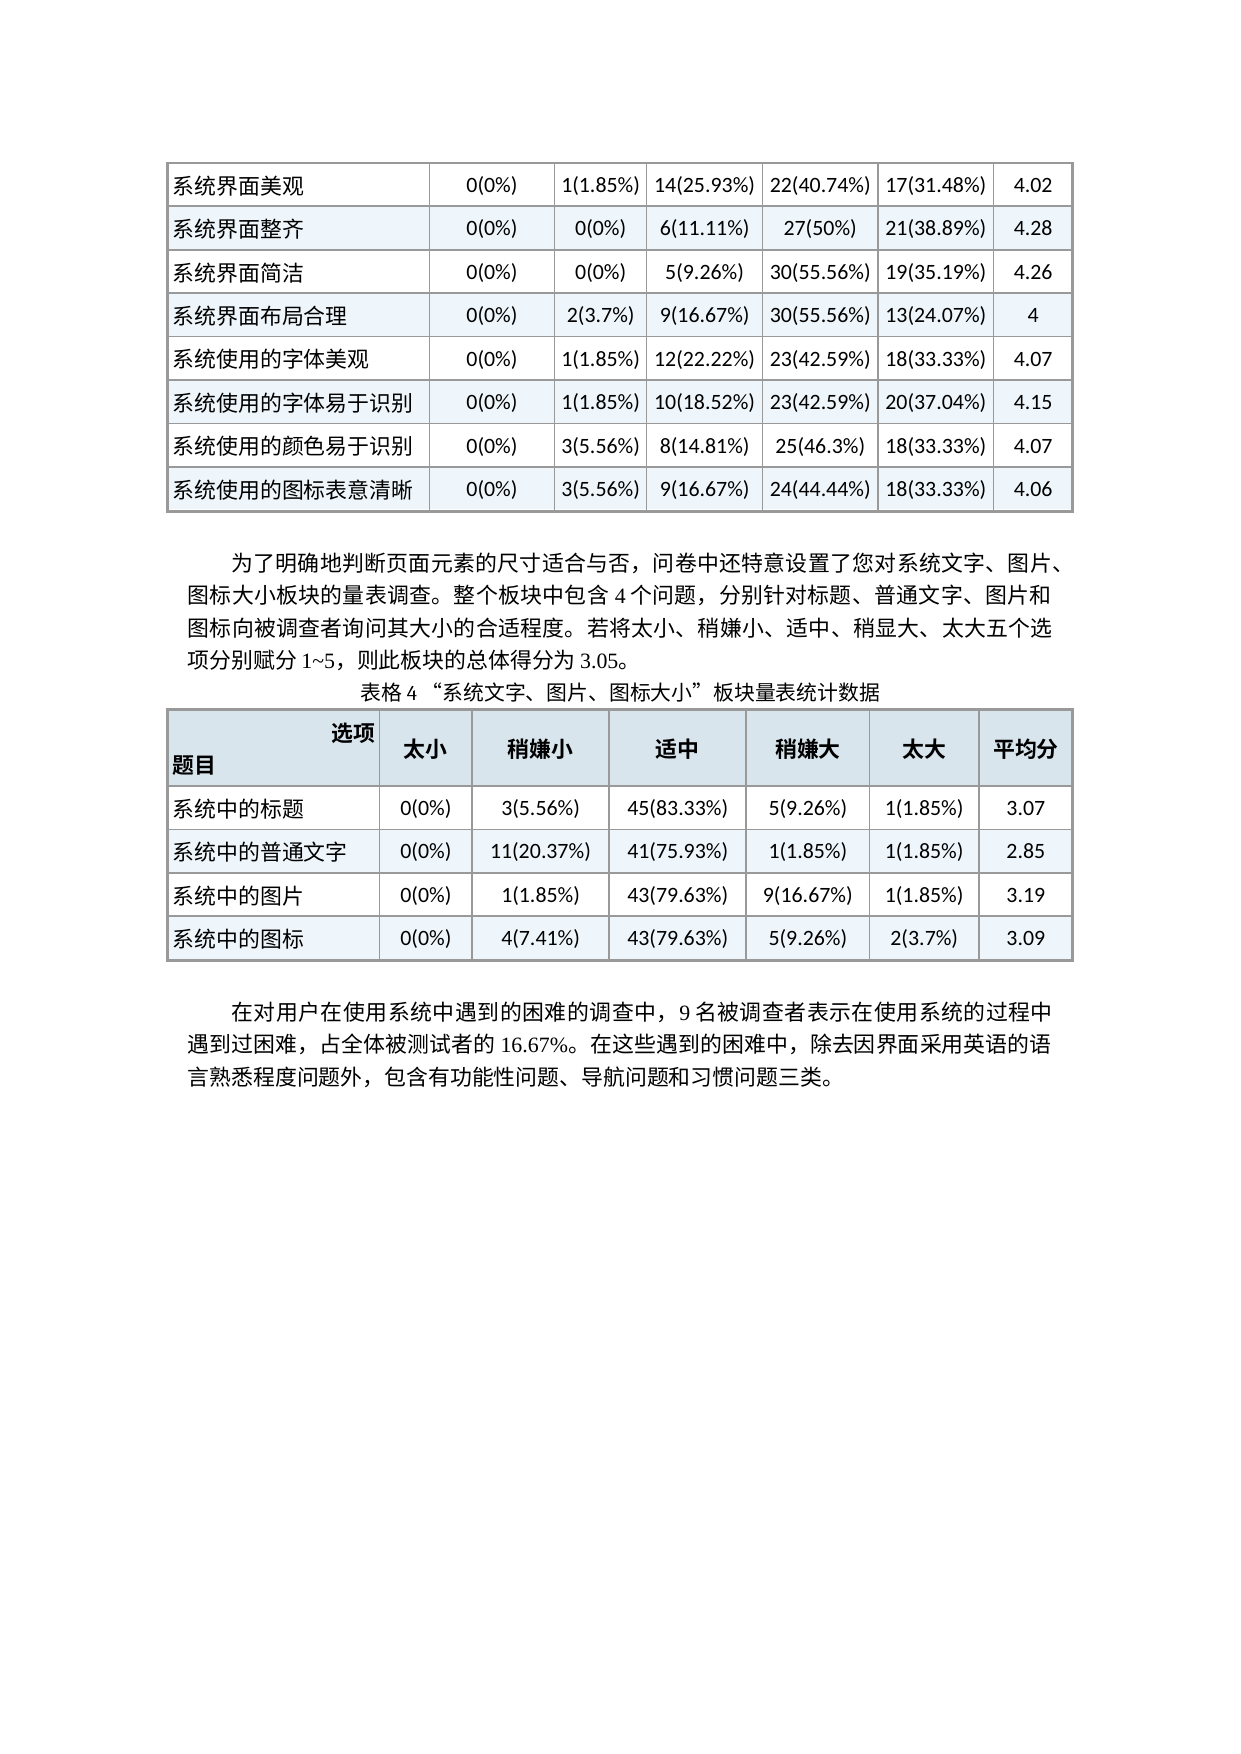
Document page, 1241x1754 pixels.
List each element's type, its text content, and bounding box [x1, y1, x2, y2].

table_cell 22(40.74%) [763, 164, 877, 205]
table_cell 41(75.93%) [610, 830, 745, 872]
table_cell 18(33.33%) [879, 337, 993, 379]
table_cell 17(31.48%) [879, 164, 993, 205]
table_cell 21(38.89%) [879, 207, 993, 249]
table_cell 1(1.85%) [555, 337, 646, 379]
table_cell 1(1.85%) [870, 830, 978, 872]
table_header 平均分 [980, 711, 1071, 785]
table_cell 系统中的图片 [169, 874, 379, 915]
table_cell 0(0%) [430, 337, 554, 379]
table_cell 4.28 [994, 207, 1071, 249]
table_cell 5(9.26%) [747, 917, 869, 959]
table_cell 2(3.7%) [870, 917, 978, 959]
table_cell 0(0%) [380, 787, 471, 828]
table_cell 0(0%) [430, 294, 554, 336]
table_cell 18(33.33%) [879, 424, 993, 466]
table_cell 0(0%) [380, 917, 471, 959]
table_cell 1(1.85%) [747, 830, 869, 872]
table_cell 系统中的图标 [169, 917, 379, 959]
table_cell 30(55.56%) [763, 251, 877, 292]
table_cell 4(7.41%) [473, 917, 608, 959]
table_cell 系统中的标题 [169, 787, 379, 828]
table_cell 0(0%) [380, 874, 471, 915]
table_cell 30(55.56%) [763, 294, 877, 336]
table_header 稍嫌大 [747, 711, 869, 785]
table_cell 系统使用的颜色易于识别 [169, 424, 429, 466]
table_cell 0(0%) [430, 164, 554, 205]
table_header 稍嫌小 [473, 711, 608, 785]
table_cell 1(1.85%) [473, 874, 608, 915]
table_cell 0(0%) [380, 830, 471, 872]
table_cell 18(33.33%) [879, 468, 993, 509]
table_cell 43(79.63%) [610, 917, 745, 959]
table_cell 0(0%) [430, 468, 554, 509]
table_cell 3.07 [980, 787, 1071, 828]
table_cell 系统界面美观 [169, 164, 429, 205]
table_cell 系统使用的字体易于识别 [169, 381, 429, 423]
table_cell 3.09 [980, 917, 1071, 959]
table_cell 23(42.59%) [763, 381, 877, 423]
table_cell 27(50%) [763, 207, 877, 249]
table_cell 0(0%) [430, 207, 554, 249]
table_cell 0(0%) [430, 381, 554, 423]
table_cell 43(79.63%) [610, 874, 745, 915]
table_cell 系统界面布局合理 [169, 294, 429, 336]
table_cell 3(5.56%) [555, 424, 646, 466]
table_cell 25(46.3%) [763, 424, 877, 466]
text 表格 4 “系统文字、图片、图标大小”板块量表统计数据 [187, 675, 1053, 708]
table_cell 1(1.85%) [870, 787, 978, 828]
table_cell 1(1.85%) [870, 874, 978, 915]
table_cell 14(25.93%) [647, 164, 762, 205]
text 在对用户在使用系统中遇到的困难的调查中，9名被调查者表示在使用系统的过程中遇到过困难，占全体被测试者的16.67%。在这些遇到的困难中，除去因界面采用英语的语言熟悉程度问题外，包含有功能性问题、导航问题和习惯问题三类。 [187, 994, 1053, 1092]
table_cell 4.02 [994, 164, 1071, 205]
table_cell 9(16.67%) [647, 294, 762, 336]
table_cell 3(5.56%) [555, 468, 646, 509]
table_cell 9(16.67%) [647, 468, 762, 509]
table_header 选项 题目 [169, 711, 379, 785]
table_cell 4 [994, 294, 1071, 336]
table_cell 4.06 [994, 468, 1071, 509]
table_header 太大 [870, 711, 978, 785]
table_cell 19(35.19%) [879, 251, 993, 292]
table_cell 系统使用的字体美观 [169, 337, 429, 379]
table_cell 1(1.85%) [555, 381, 646, 423]
table_cell 系统界面整齐 [169, 207, 429, 249]
table_cell 13(24.07%) [879, 294, 993, 336]
table_header 适中 [610, 711, 745, 785]
table_cell 系统中的普通文字 [169, 830, 379, 872]
table_cell 0(0%) [430, 424, 554, 466]
table_header 太小 [380, 711, 471, 785]
table_cell 20(37.04%) [879, 381, 993, 423]
table_cell 8(14.81%) [647, 424, 762, 466]
table_cell 24(44.44%) [763, 468, 877, 509]
table_cell 3.19 [980, 874, 1071, 915]
table_cell 4.07 [994, 424, 1071, 466]
table_cell 4.07 [994, 337, 1071, 379]
table_cell 系统使用的图标表意清晰 [169, 468, 429, 509]
table_cell 5(9.26%) [647, 251, 762, 292]
table_cell 6(11.11%) [647, 207, 762, 249]
table_cell 5(9.26%) [747, 787, 869, 828]
table_cell 9(16.67%) [747, 874, 869, 915]
text 为了明确地判断页面元素的尺寸适合与否，问卷中还特意设置了您对系统文字、图片、图标大小板块的量表调查。整个板块中包含4个问题，分别针对标题、普通文字、图片和图标向被调查者询问其大小的合适程度。若将太小、稍嫌小、适中、稍显大、太大五个选项分别赋分1~5，则此板块的总体得分为3.05。 [187, 545, 1053, 675]
table_cell 4.26 [994, 251, 1071, 292]
table_cell 1(1.85%) [555, 164, 646, 205]
table_cell 0(0%) [555, 207, 646, 249]
table_cell 10(18.52%) [647, 381, 762, 423]
table_cell 3(5.56%) [473, 787, 608, 828]
table_cell 45(83.33%) [610, 787, 745, 828]
table_cell 0(0%) [430, 251, 554, 292]
table_cell 2(3.7%) [555, 294, 646, 336]
table_cell 4.15 [994, 381, 1071, 423]
table_cell 2.85 [980, 830, 1071, 872]
table_cell 系统界面简洁 [169, 251, 429, 292]
table_cell 0(0%) [555, 251, 646, 292]
table_cell 11(20.37%) [473, 830, 608, 872]
table_cell 12(22.22%) [647, 337, 762, 379]
table_cell 23(42.59%) [763, 337, 877, 379]
